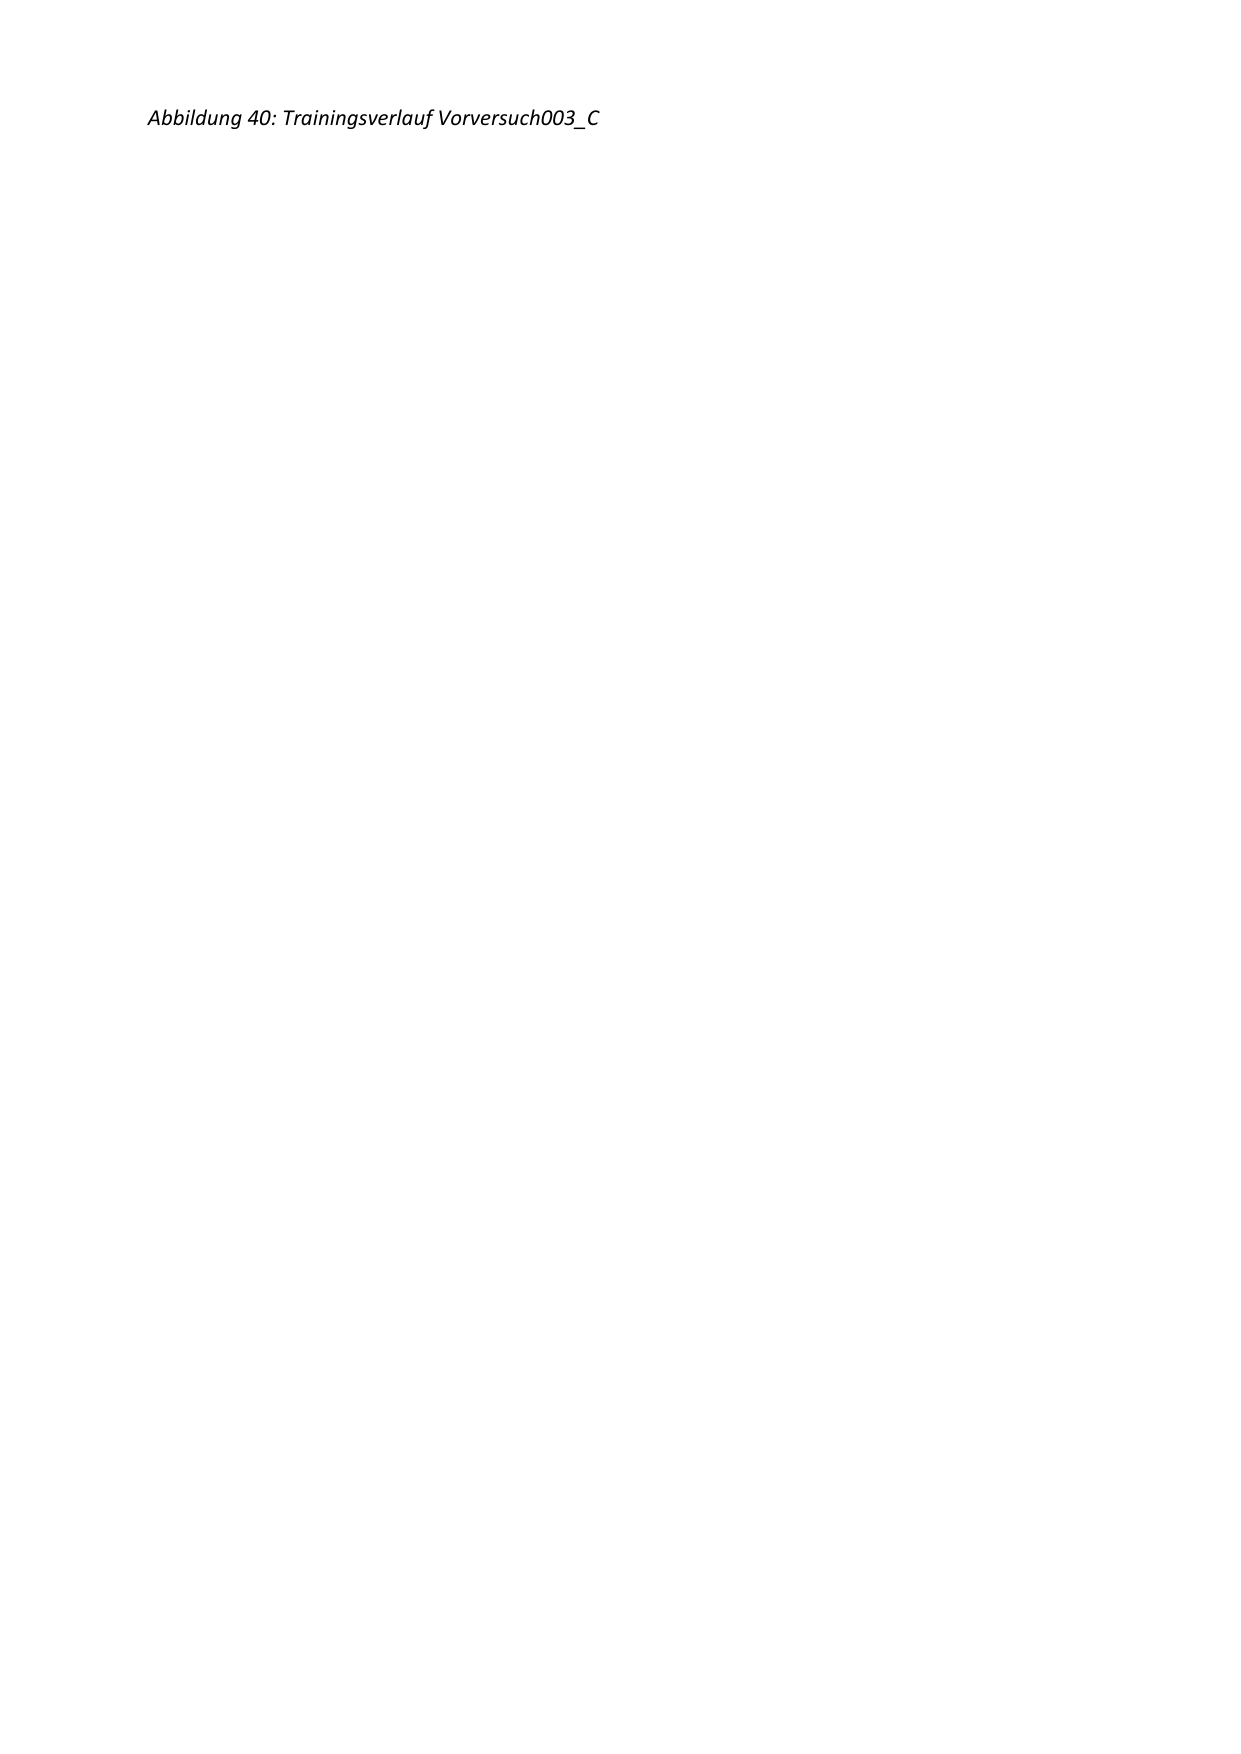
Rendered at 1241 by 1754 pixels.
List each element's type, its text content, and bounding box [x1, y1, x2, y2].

text Abbildung 40: Trainingsverlauf Vorversuch003_C [148, 103, 1093, 131]
